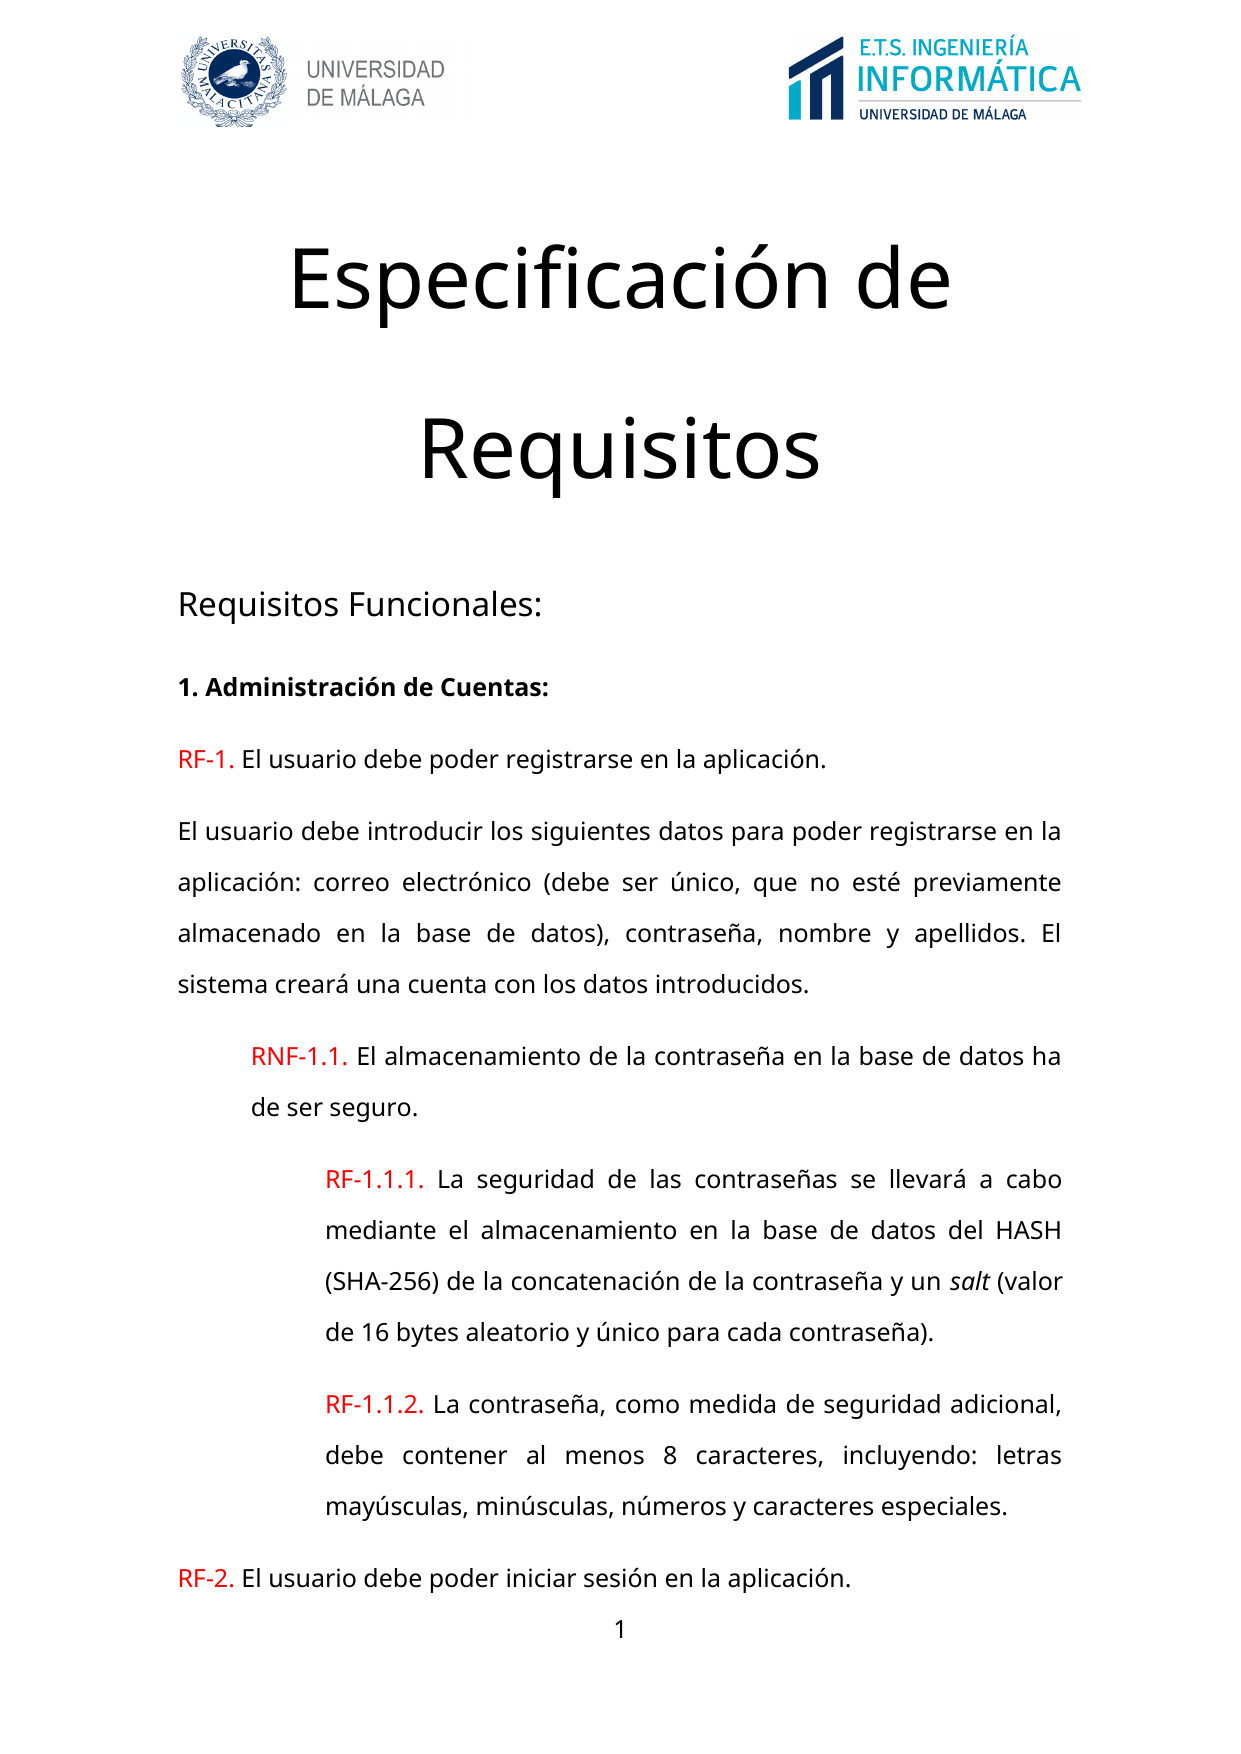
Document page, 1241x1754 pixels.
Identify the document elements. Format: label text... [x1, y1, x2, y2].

text Requisitos Funcionales: [177, 581, 1063, 626]
picture [786, 34, 1083, 122]
text RF-2. El usuario debe poder iniciar sesión en la aplicación. [177, 1561, 1063, 1594]
text 1. Administración de Cuentas: [177, 670, 1063, 704]
text RF-1. El usuario debe poder registrarse en la aplicación. [177, 742, 1063, 776]
picture [180, 35, 477, 127]
text Especificación de Requisitos [177, 219, 1063, 503]
text RNF-1.1. El almacenamiento de la contraseña en la base de datos ha de ser seguro. [251, 1039, 1063, 1124]
text RF-1.1.1. La seguridad de las contraseñas se llevará a cabo mediante el almacenamiento en la base de datos del HASH (SHA-256) de la concatenación de la contraseña y un salt (valor de 16 bytes aleatorio y único para cada contraseña). [325, 1162, 1063, 1349]
text RF-1.1.2. La contraseña, como medida de seguridad adicional, debe contener al menos 8 caracteres, incluyendo: letras mayúsculas, minúsculas, números y caracteres especiales. [325, 1387, 1063, 1523]
text El usuario debe introducir los siguientes datos para poder registrarse en la aplicación: correo electrónico (debe ser único, que no esté previamente almacenado en la base de datos), contraseña, nombre y apellidos. El sistema creará una cuenta con los datos introducidos. [177, 814, 1063, 1001]
